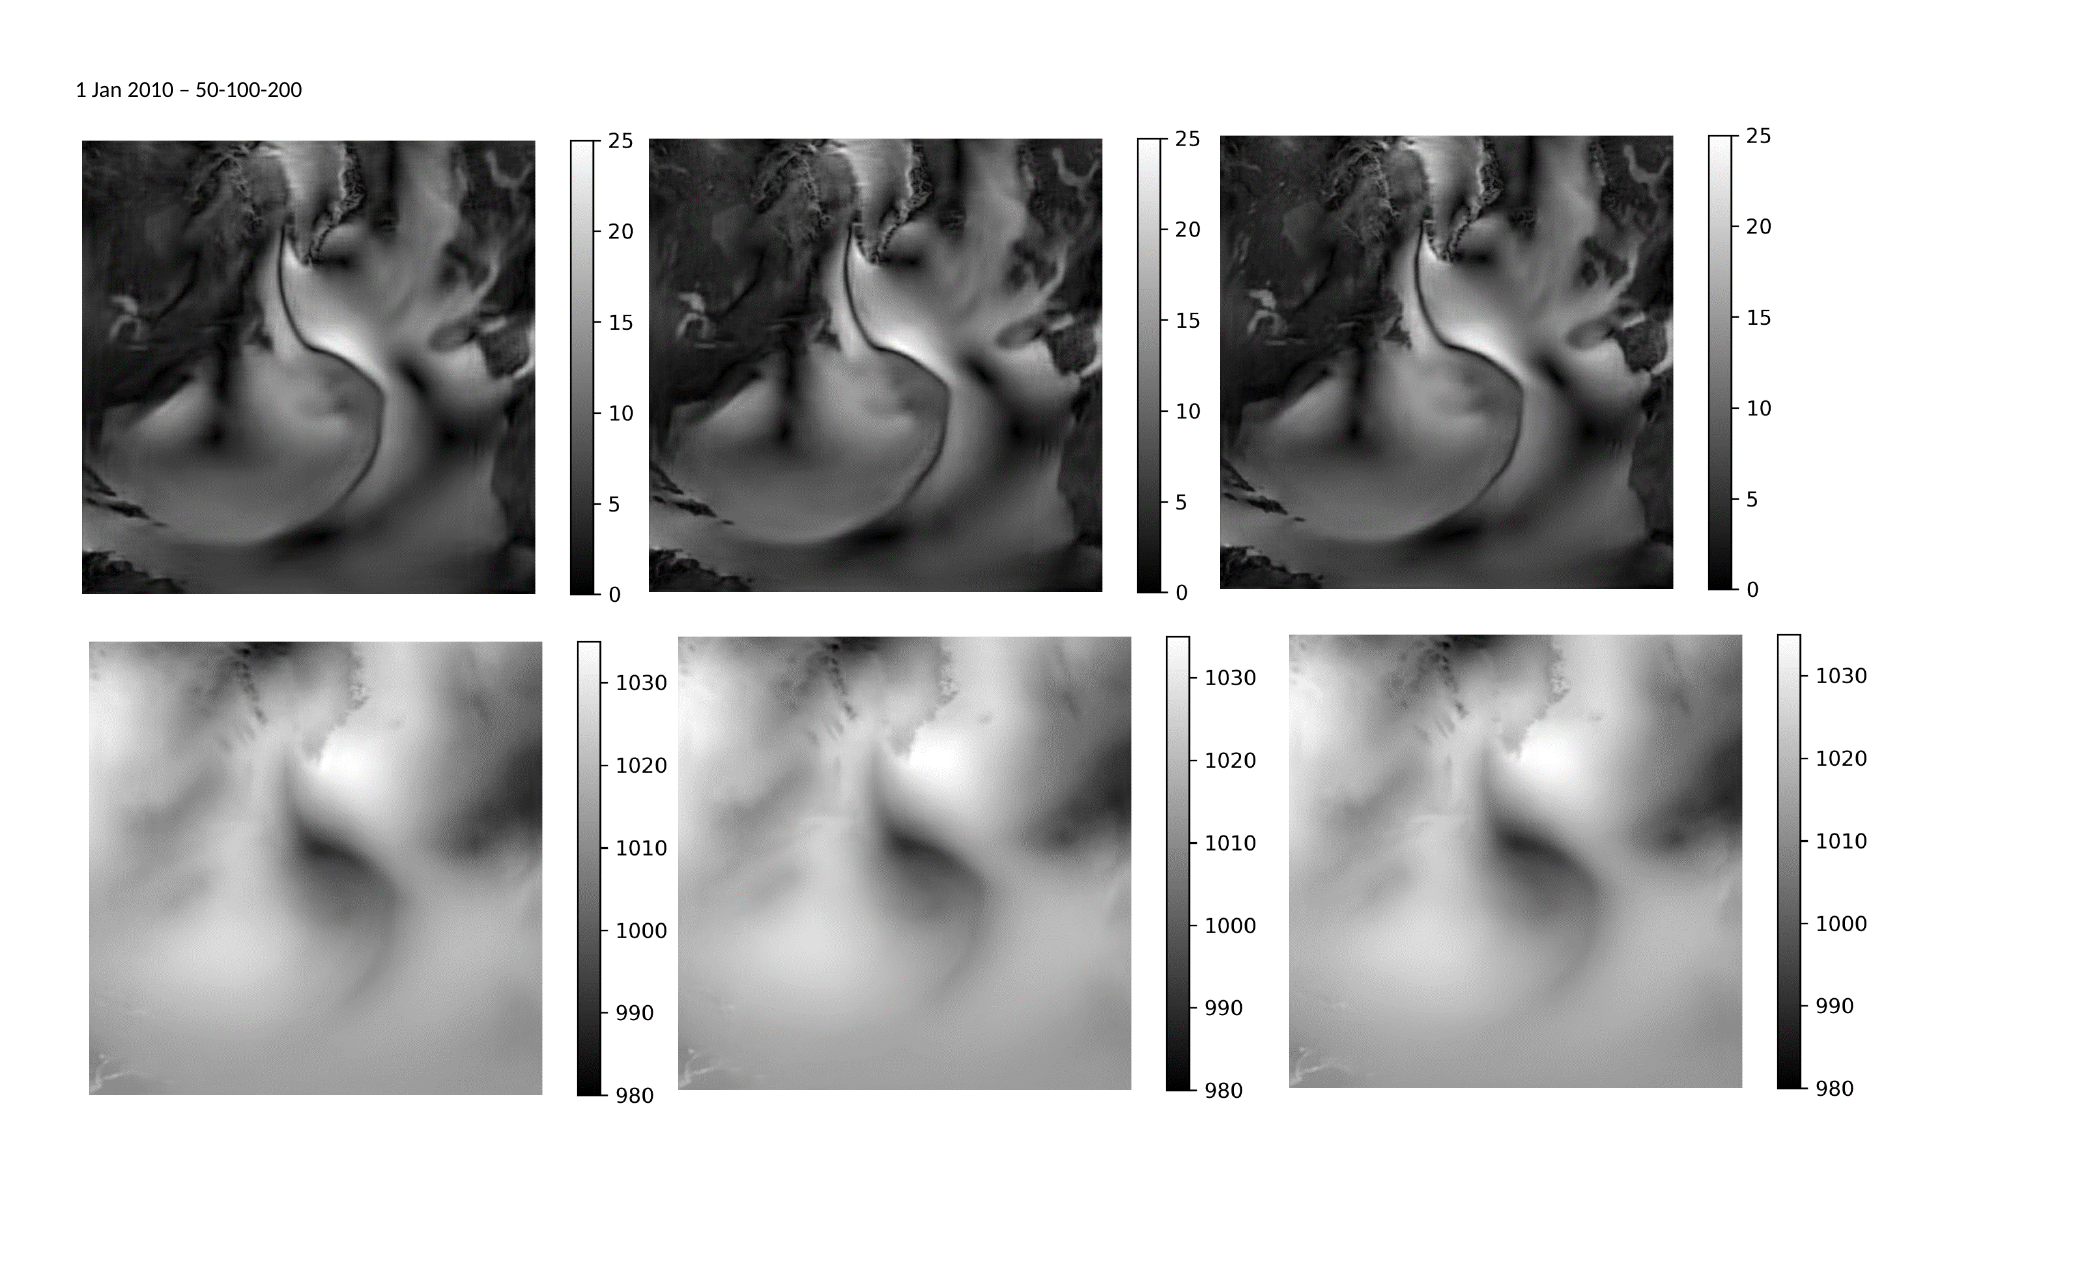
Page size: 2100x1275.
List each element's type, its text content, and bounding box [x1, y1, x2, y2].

text 1 Jan 2010 – 50-100-200 [75, 75, 2025, 103]
picture [75, 623, 1876, 1105]
picture [75, 121, 1778, 605]
